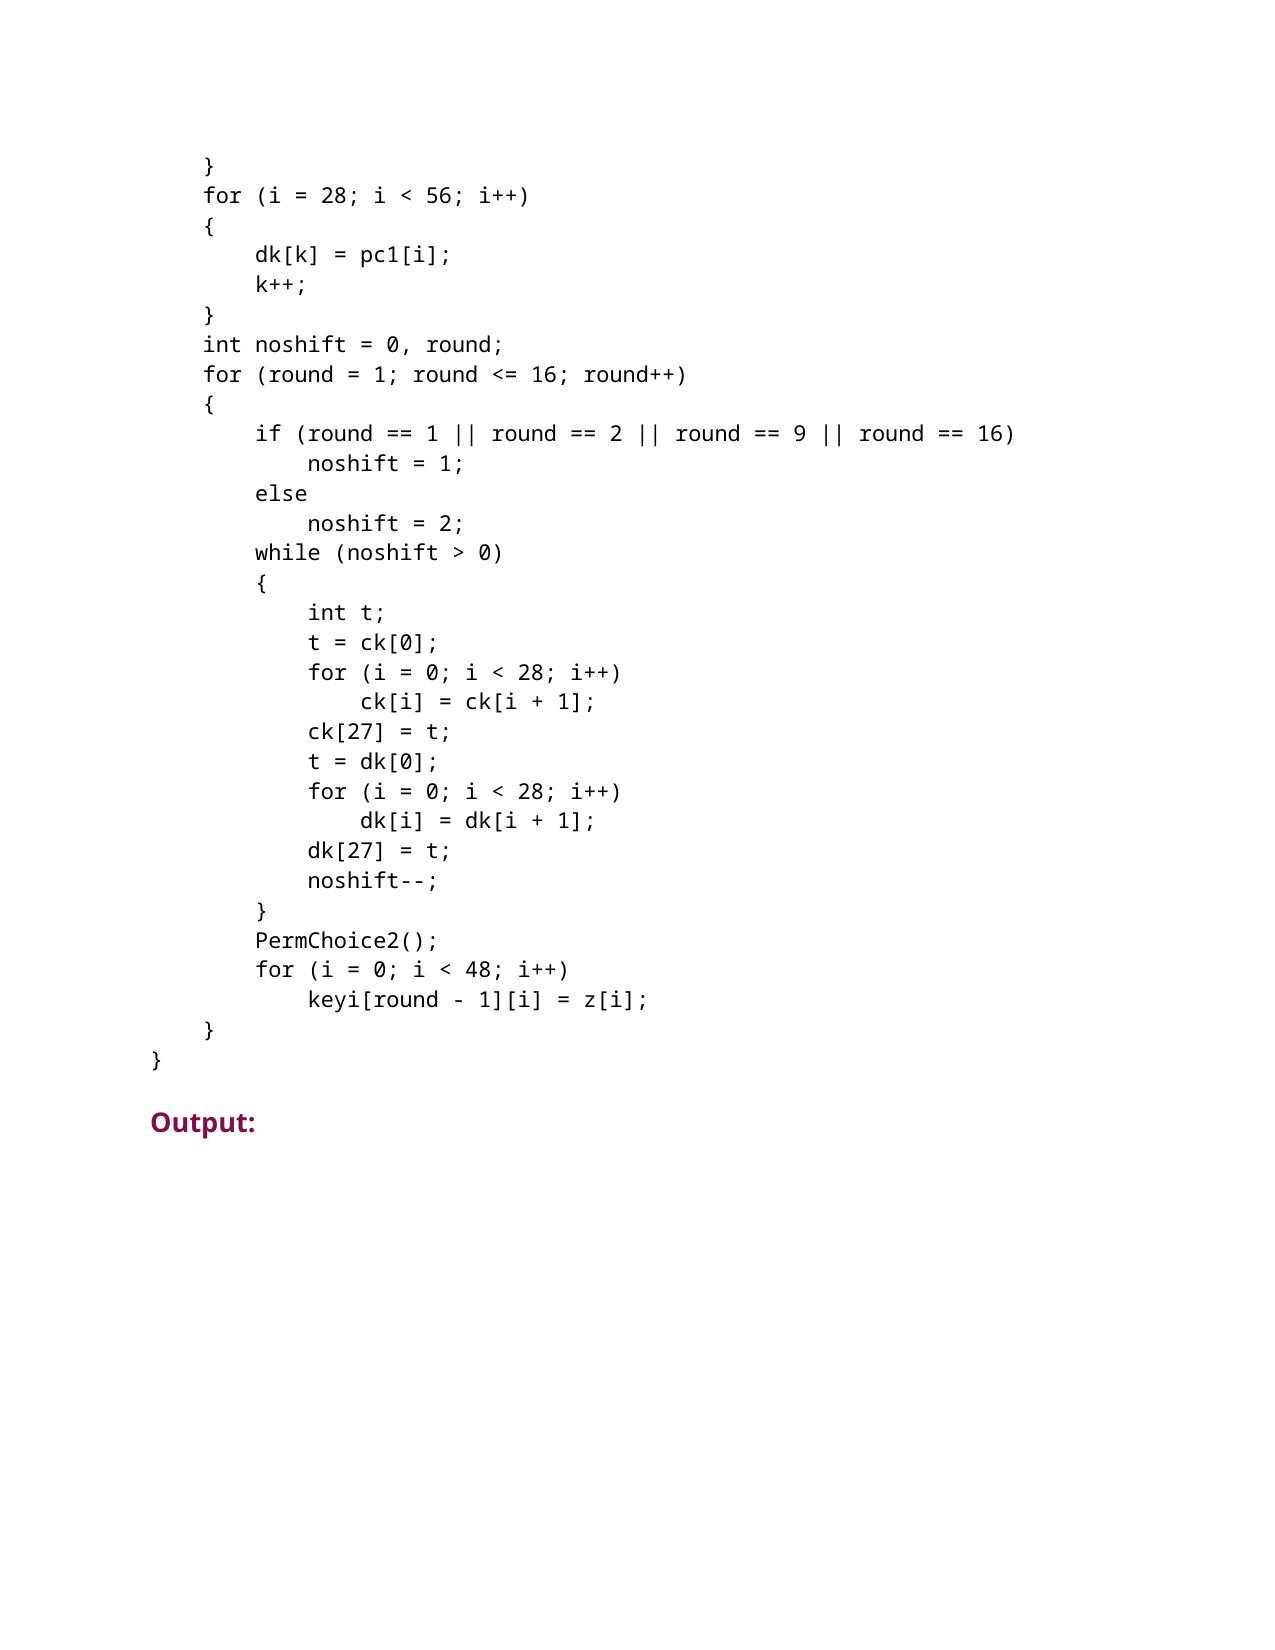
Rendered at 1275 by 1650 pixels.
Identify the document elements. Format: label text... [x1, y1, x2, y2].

text Output: [150, 1103, 1125, 1140]
text ck[i] = ck[i + 1]; [150, 686, 1125, 716]
text } [150, 1014, 1125, 1044]
text keyi[round - 1][i] = z[i]; [150, 984, 1125, 1014]
text t = ck[0]; [150, 627, 1125, 656]
text { [150, 209, 1125, 239]
text noshift = 1; [150, 448, 1125, 478]
text else [150, 478, 1125, 507]
text int t; [150, 597, 1125, 627]
text } [150, 150, 1125, 180]
text } [150, 299, 1125, 329]
text PermChoice2(); [150, 924, 1125, 954]
text while (noshift > 0) [150, 537, 1125, 567]
text noshift--; [150, 865, 1125, 895]
text { [150, 567, 1125, 597]
text noshift = 2; [150, 507, 1125, 537]
text dk[k] = pc1[i]; [150, 239, 1125, 269]
text for (round = 1; round <= 16; round++) [150, 358, 1125, 388]
text { [150, 388, 1125, 418]
text dk[i] = dk[i + 1]; [150, 805, 1125, 835]
text } [150, 895, 1125, 924]
text t = dk[0]; [150, 746, 1125, 776]
text k++; [150, 269, 1125, 299]
text for (i = 0; i < 48; i++) [150, 954, 1125, 984]
text ck[27] = t; [150, 716, 1125, 746]
text if (round == 1 || round == 2 || round == 9 || round == 16) [150, 418, 1125, 448]
text dk[27] = t; [150, 835, 1125, 865]
text for (i = 28; i < 56; i++) [150, 180, 1125, 209]
text } [150, 1044, 1125, 1073]
text for (i = 0; i < 28; i++) [150, 776, 1125, 805]
text int noshift = 0, round; [150, 329, 1125, 358]
text for (i = 0; i < 28; i++) [150, 656, 1125, 686]
